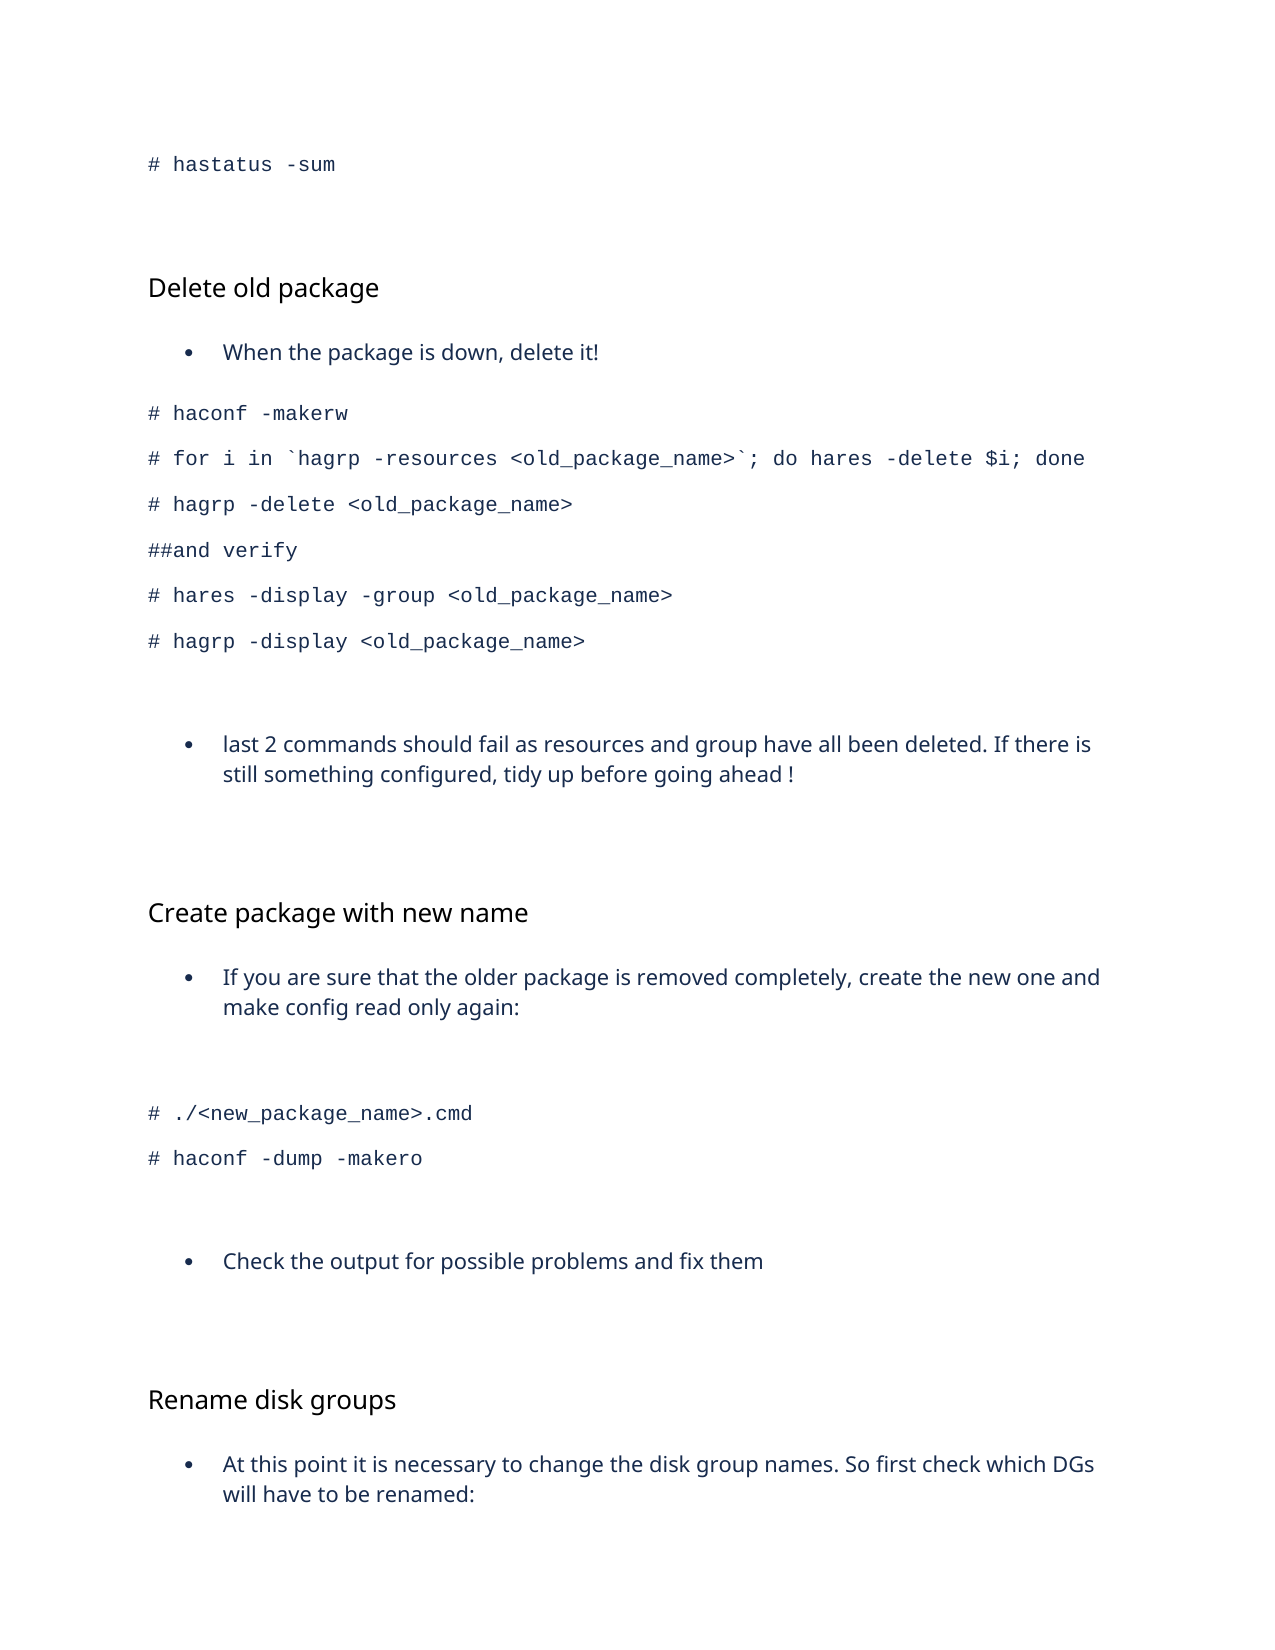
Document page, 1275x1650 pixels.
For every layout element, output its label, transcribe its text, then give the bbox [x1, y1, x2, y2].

text ##and verify [148, 533, 1127, 563]
text # hastatus -sum [148, 148, 1127, 178]
list At this point it is necessary to change the disk group names. So first check which DGs will have to be renamed: [185, 1449, 1127, 1509]
list last 2 commands should fail as resources and group have all been deleted. If there is still something configured, tidy up before going ahead ! [185, 729, 1127, 789]
text # hagrp -delete <old_package_name> [148, 488, 1127, 518]
list If you are sure that the older package is removed completely, create the new one and make config read only again: [185, 962, 1127, 1022]
text # for i in `hagrp -resources <old_package_name>`; do hares -delete $i; done [148, 442, 1127, 472]
text # hagrp -display <old_package_name> [148, 624, 1127, 654]
subtitle Create package with new name [148, 894, 1127, 930]
text # haconf -dump -makero [148, 1142, 1127, 1172]
text # haconf -makerw [148, 396, 1127, 426]
subtitle Rename disk groups [148, 1382, 1127, 1417]
subtitle Delete old package [148, 270, 1127, 305]
list When the package is down, delete it! [185, 337, 1127, 367]
text # ./<new_package_name>.cmd [148, 1096, 1127, 1126]
text # hares -display -group <old_package_name> [148, 579, 1127, 609]
list Check the output for possible problems and fix them [185, 1246, 1127, 1276]
